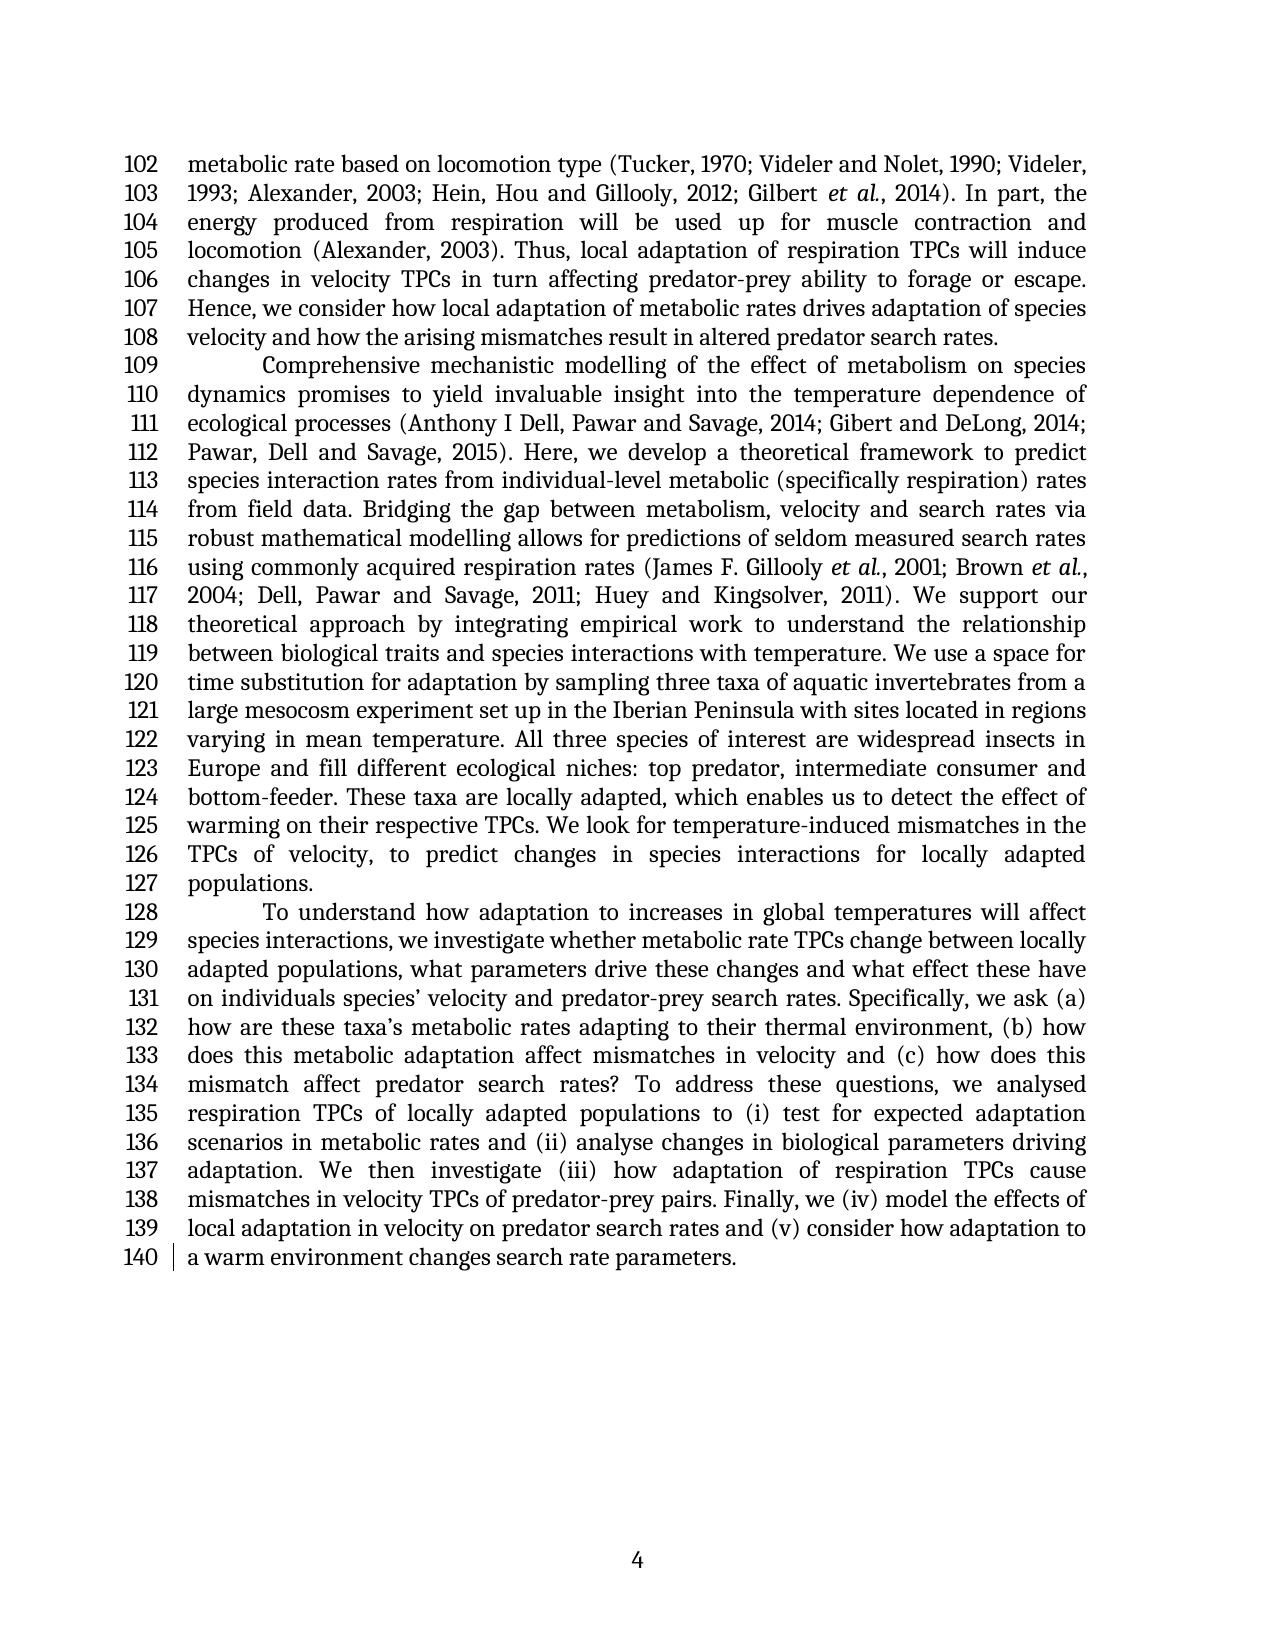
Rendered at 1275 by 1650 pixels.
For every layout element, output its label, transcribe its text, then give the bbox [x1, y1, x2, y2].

text To understand how adaptation to increases in global temperatures will affect species interactions, we investigate whether metabolic rate TPCs change between locally adapted populations, what parameters drive these changes and what effect these have on individuals species’ velocity and predator-prey search rates. Specifically, we ask (a) how are these taxa’s metabolic rates adapting to their thermal environment, (b) how does this metabolic adaptation affect mismatches in velocity and (c) how does this mismatch affect predator search rates? To address these questions, we analysed respiration TPCs of locally adapted populations to (i) test for expected adaptation scenarios in metabolic rates and (ii) analyse changes in biological parameters driving adaptation. We then investigate (iii) how adaptation of respiration TPCs cause mismatches in velocity TPCs of predator-prey pairs. Finally, we (iv) model the effects of local adaptation in velocity on predator search rates and (v) consider how adaptation to a warm environment changes search rate parameters. [187, 897, 1087, 1271]
text Comprehensive mechanistic modelling of the effect of metabolism on species dynamics promises to yield invaluable insight into the temperature dependence of ecological processes (Anthony I Dell, Pawar and Savage, 2014; Gibert and DeLong, 2014; Pawar, Dell and Savage, 2015). Here, we develop a theoretical framework to predict species interaction rates from individual-level metabolic (specifically respiration) rates from field data. Bridging the gap between metabolism, velocity and search rates via robust mathematical modelling allows for predictions of seldom measured search rates using commonly acquired respiration rates (James F. Gillooly et al., 2001; Brown et al., 2004; Dell, Pawar and Savage, 2011; Huey and Kingsolver, 2011). We support our theoretical approach by integrating empirical work to understand the relationship between biological traits and species interactions with temperature. We use a space for time substitution for adaptation by sampling three taxa of aquatic invertebrates from a large mesocosm experiment set up in the Iberian Peninsula with sites located in regions varying in mean temperature. All three species of interest are widespread insects in Europe and fill different ecological niches: top predator, intermediate consumer and bottom-feeder. These taxa are locally adapted, which enables us to detect the effect of warming on their respective TPCs. We look for temperature-induced mismatches in the TPCs of velocity, to predict changes in species interactions for locally adapted populations. [187, 351, 1087, 897]
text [187, 150, 1087, 351]
